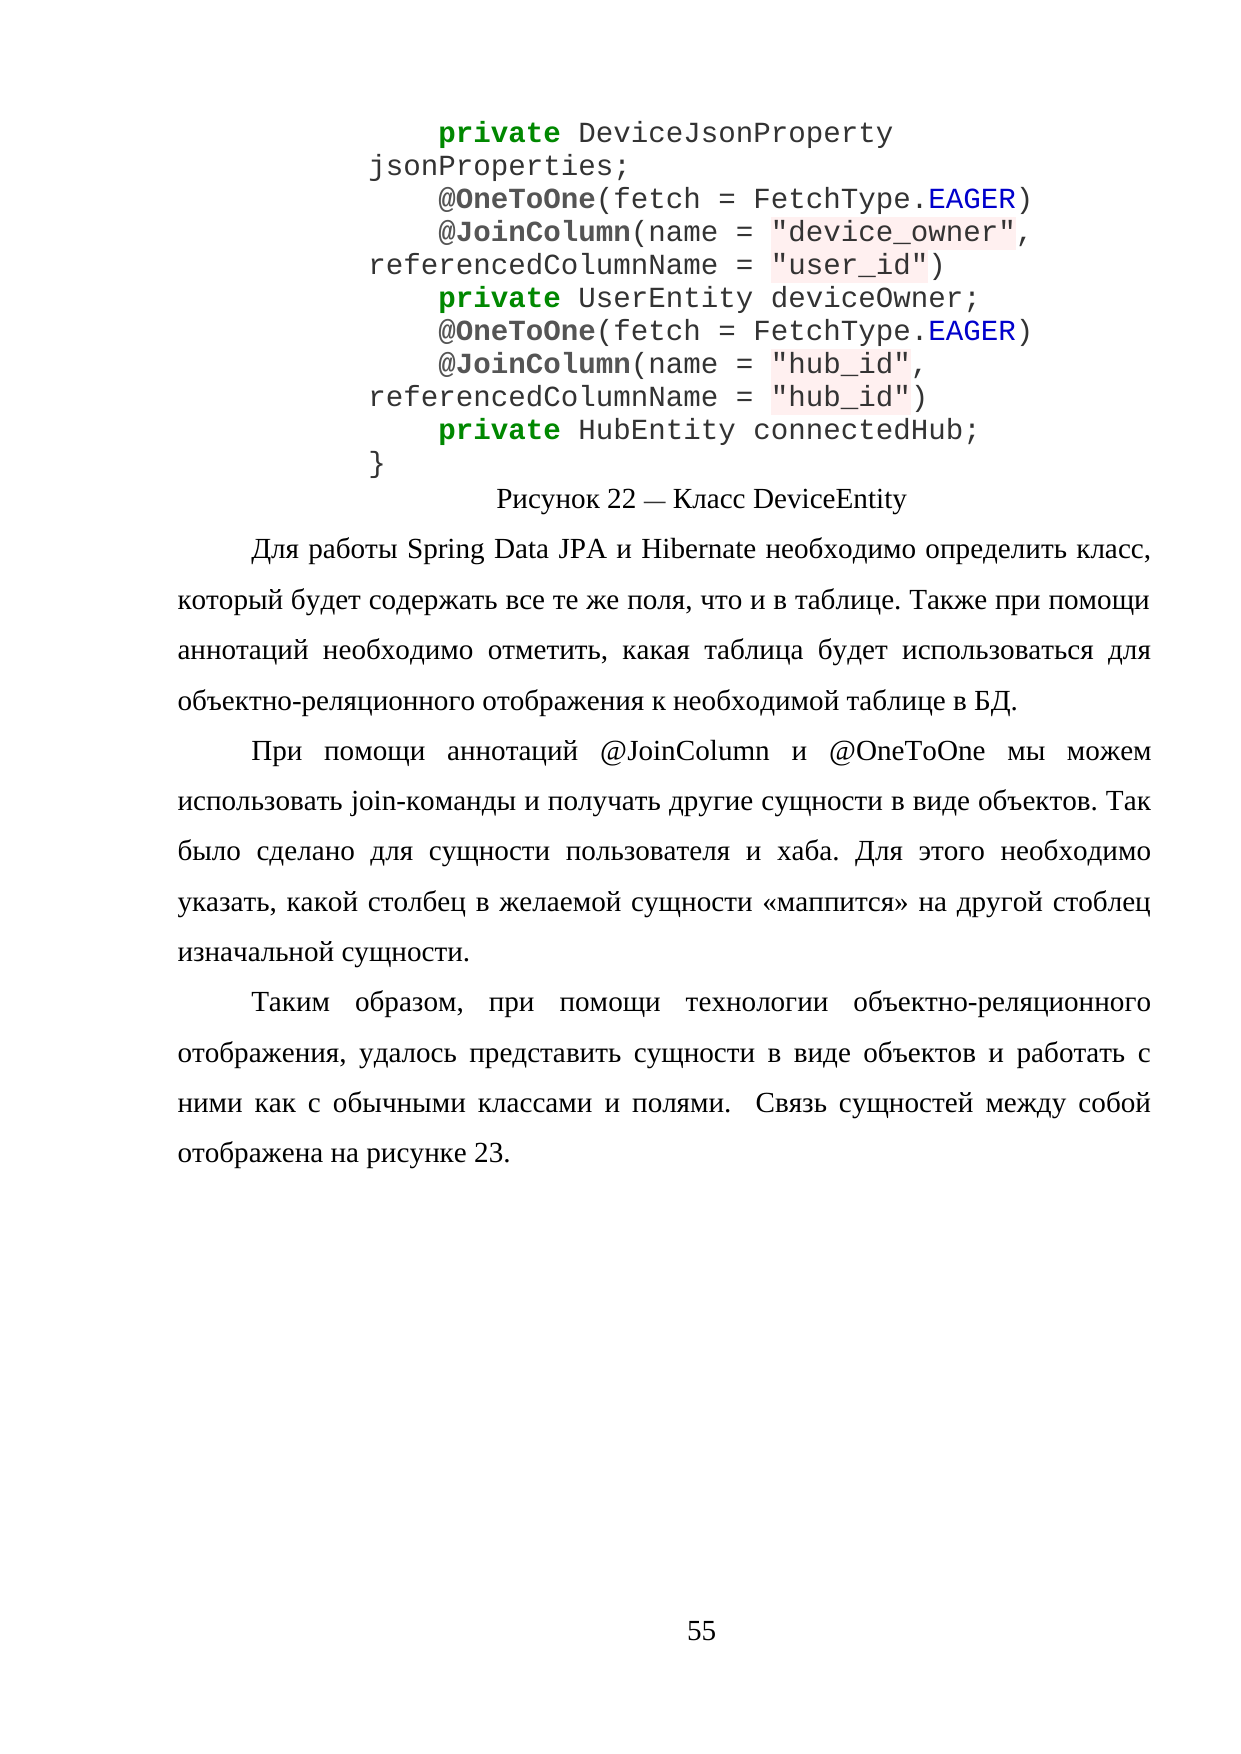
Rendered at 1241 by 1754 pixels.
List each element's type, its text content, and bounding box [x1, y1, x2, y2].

text @OneToOne(fetch = FetchType.EAGER) [368, 316, 1152, 349]
text @JoinColumn(name = "hub_id", referencedColumnName = "hub_id") [911, 349, 1152, 415]
text @JoinColumn(name = "device_owner", referencedColumnName = "user_id") [928, 217, 1152, 283]
text } [368, 448, 1152, 481]
text Таким образом, при помощи технологии объектно-реляционного отображения, удалось представить сущности в виде объектов и работать с ними как с обычными классами и полями. Связь сущностей между собой отображена на рисунке 23. [177, 984, 1152, 1169]
text private UserEntity deviceOwner; [368, 283, 1152, 316]
text Для работы Spring Data JPA и Hibernate необходимо определить класс, который будет содержать все те же поля, что и в таблице. Также при помощи аннотаций необходимо отметить, какая таблица будет использоваться для объектно-реляционного отображения к необходимой таблице в БД. [177, 532, 1152, 716]
text @OneToOne(fetch = FetchType.EAGER) [368, 184, 1152, 217]
text private DeviceJsonProperty jsonProperties; [368, 118, 1152, 184]
text Рисунок 22 — Класс DeviceEntity [177, 481, 1152, 515]
text @JoinColumn(name = "hub_id", referencedColumnName = "hub_id") [368, 349, 771, 415]
text При помощи аннотаций @JoinColumn и @OneToOne мы можем использовать join-команды и получать другие сущности в виде объектов. Так было сделано для сущности пользователя и хаба. Для этого необходимо указать, какой столбец в желаемой сущности «маппится» на другой стоблец изначальной сущности. [177, 733, 1152, 968]
text private HubEntity connectedHub; [368, 415, 1152, 448]
text @JoinColumn(name = "device_owner", referencedColumnName = "user_id") [368, 217, 771, 283]
